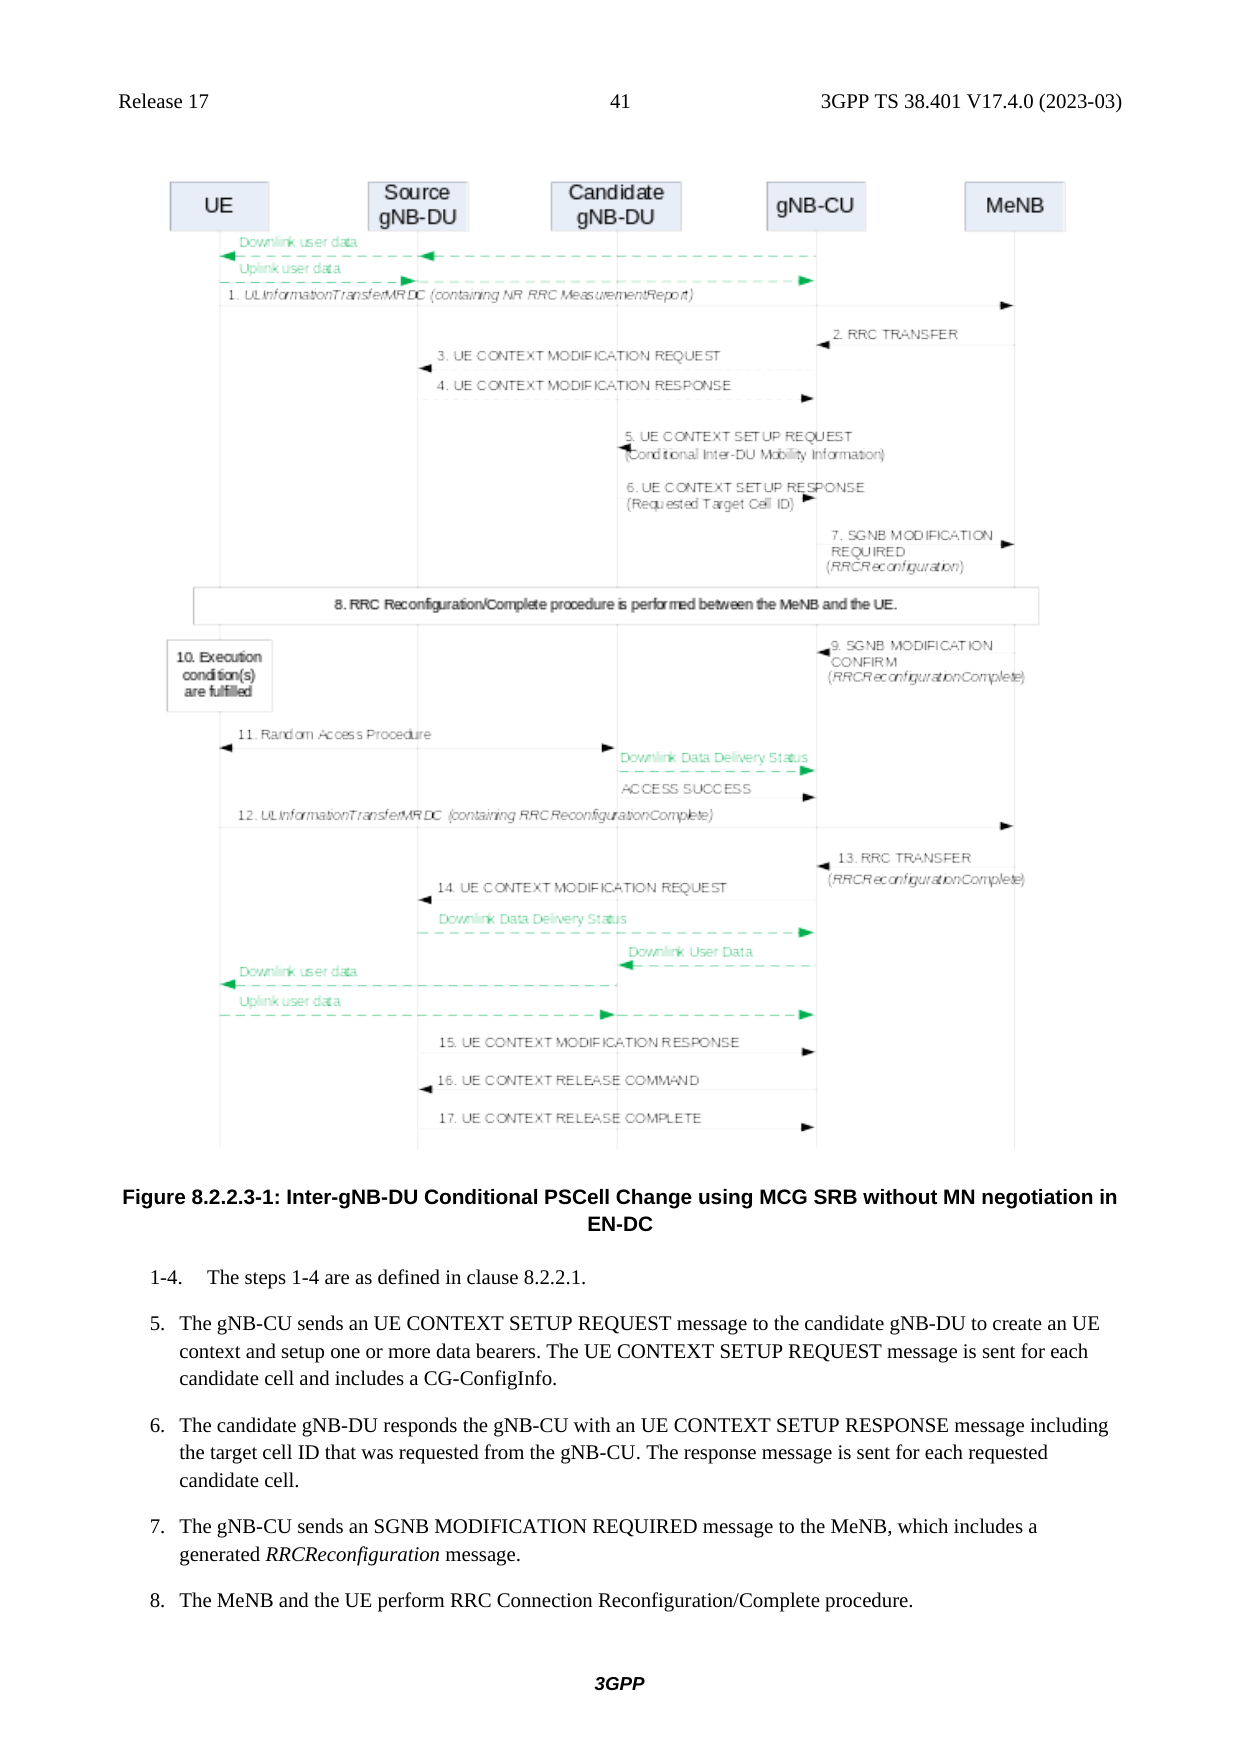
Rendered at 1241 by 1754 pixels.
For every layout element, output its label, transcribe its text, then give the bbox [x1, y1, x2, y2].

text 7. The gNB-CU sends an SGNB MODIFICATION REQUIRED message to the MeNB, which includes a generated RRCReconfiguration message. [149, 1514, 1122, 1566]
text 5. The gNB-CU sends an UE CONTEXT SETUP REQUEST message to the candidate gNB-DU to create an UE context and setup one or more data bearers. The UE CONTEXT SETUP REQUEST message is sent for each candidate cell and includes a CG-ConfigInfo. [149, 1311, 1122, 1390]
text Figure 8.2.2.3-1: Inter-gNB-DU Conditional PSCell Change using MCG SRB without MN negotiation in EN-DC [118, 1185, 1122, 1236]
text 8. The MeNB and the UE perform RRC Connection Reconfiguration/Complete procedure. [149, 1588, 1122, 1612]
text 1-4. The steps 1-4 are as defined in clause 8.2.2.1. [149, 1265, 1122, 1289]
text 6. The candidate gNB-DU responds the gNB-CU with an UE CONTEXT SETUP RESPONSE message including the target cell ID that was requested from the gNB-CU. The response message is sent for each requested candidate cell. [149, 1413, 1122, 1492]
